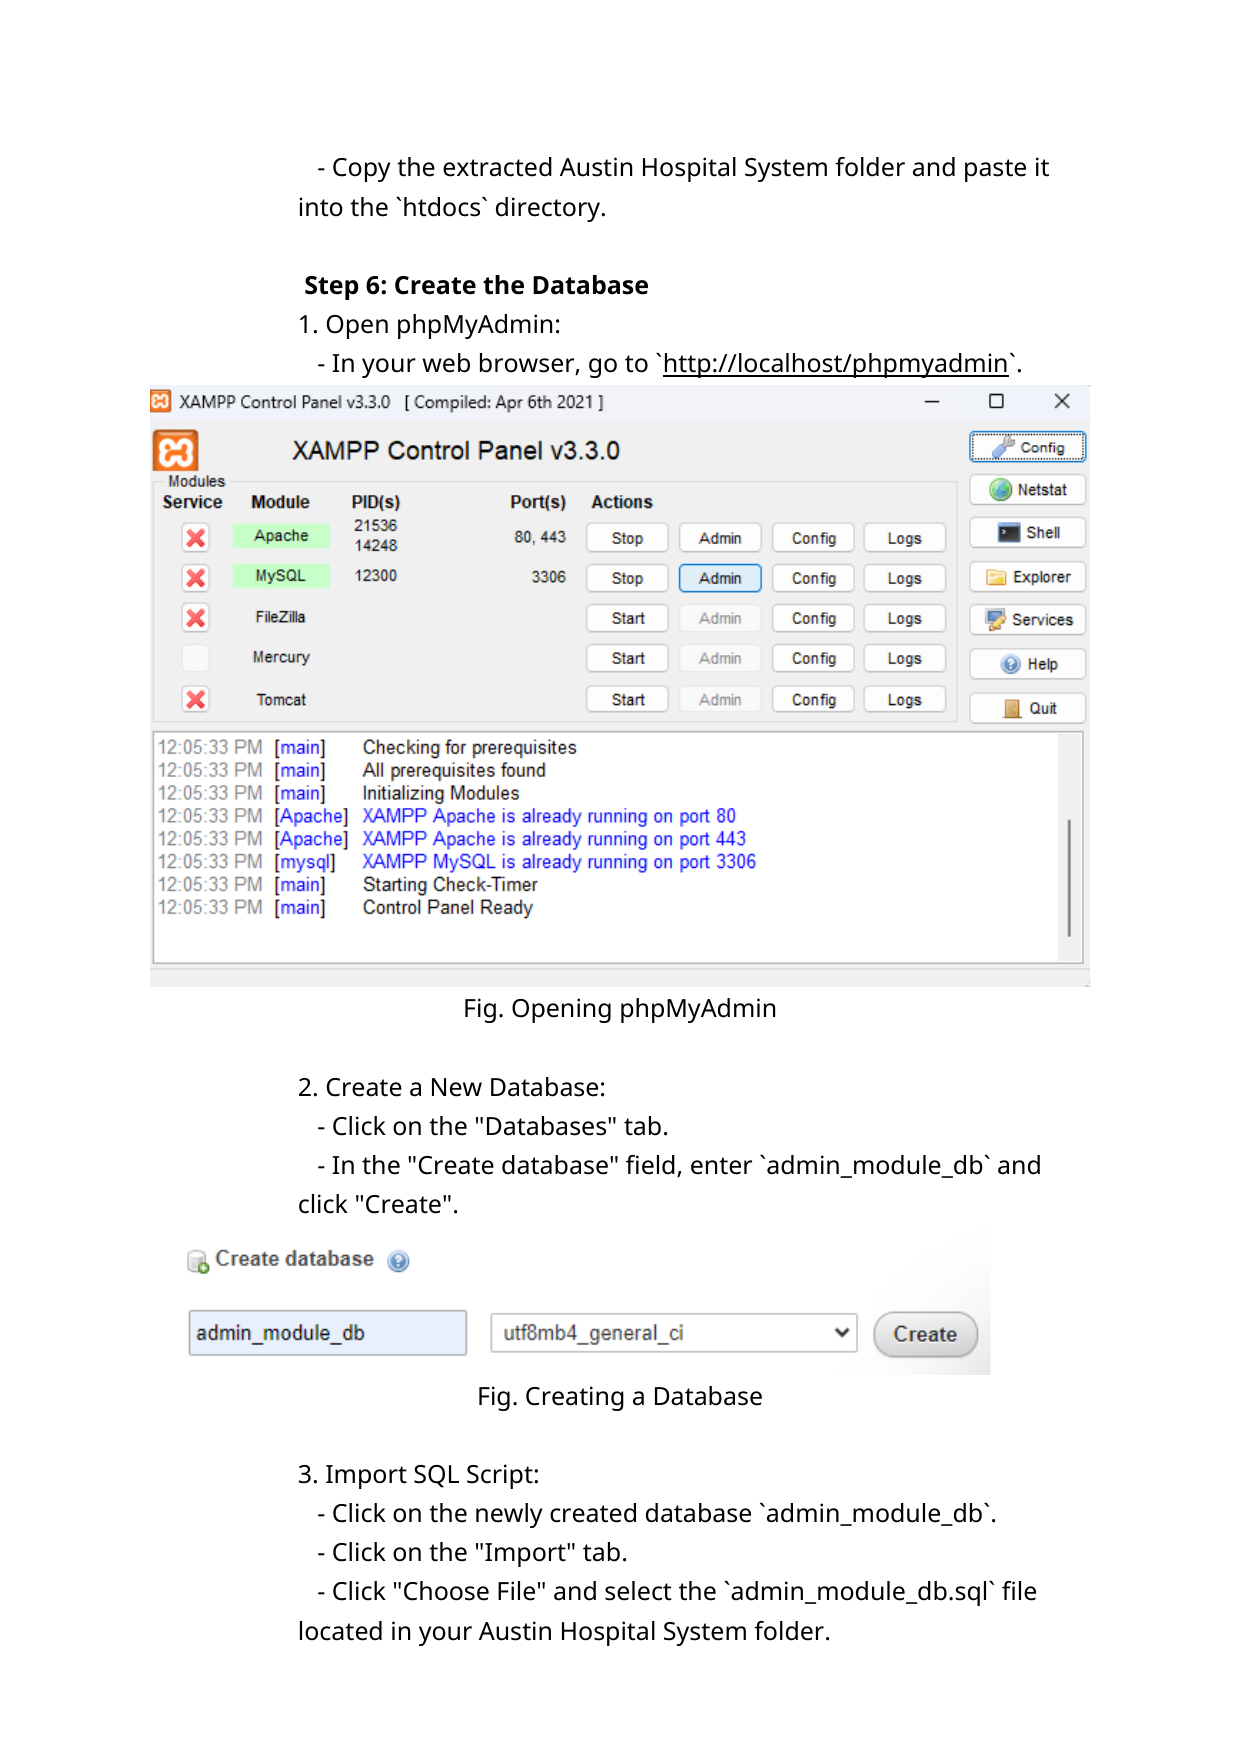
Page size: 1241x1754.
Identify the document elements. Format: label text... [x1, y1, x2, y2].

text 2. Create a New Database: [298, 1069, 1090, 1103]
text 3. Import SQL Script: [298, 1457, 1090, 1491]
text - Click on the "Import" tab. [298, 1535, 1090, 1569]
text - Copy the extracted Austin Hospital System folder and paste it into the `htdocs` directory. [298, 150, 1090, 223]
picture [150, 1226, 991, 1375]
text - Click "Choose File" and select the `admin_module_db.sql` file located in your Austin Hospital System folder. [298, 1574, 1090, 1647]
picture [150, 385, 1091, 987]
text - In the "Create database" field, enter `admin_module_db` and click "Create". [298, 1148, 1090, 1221]
text - In your web browser, go to `http://localhost/phpmyadmin`. [298, 346, 1090, 380]
text - Click on the "Databases" tab. [298, 1108, 1090, 1142]
text 1. Open phpMyAdmin: [298, 307, 1090, 341]
text Fig. Opening phpMyAdmin [150, 991, 1090, 1025]
text - Click on the newly created database `admin_module_db`. [298, 1496, 1090, 1530]
text Fig. Creating a Database [150, 1378, 1090, 1412]
text Step 6: Create the Database [298, 267, 1090, 302]
